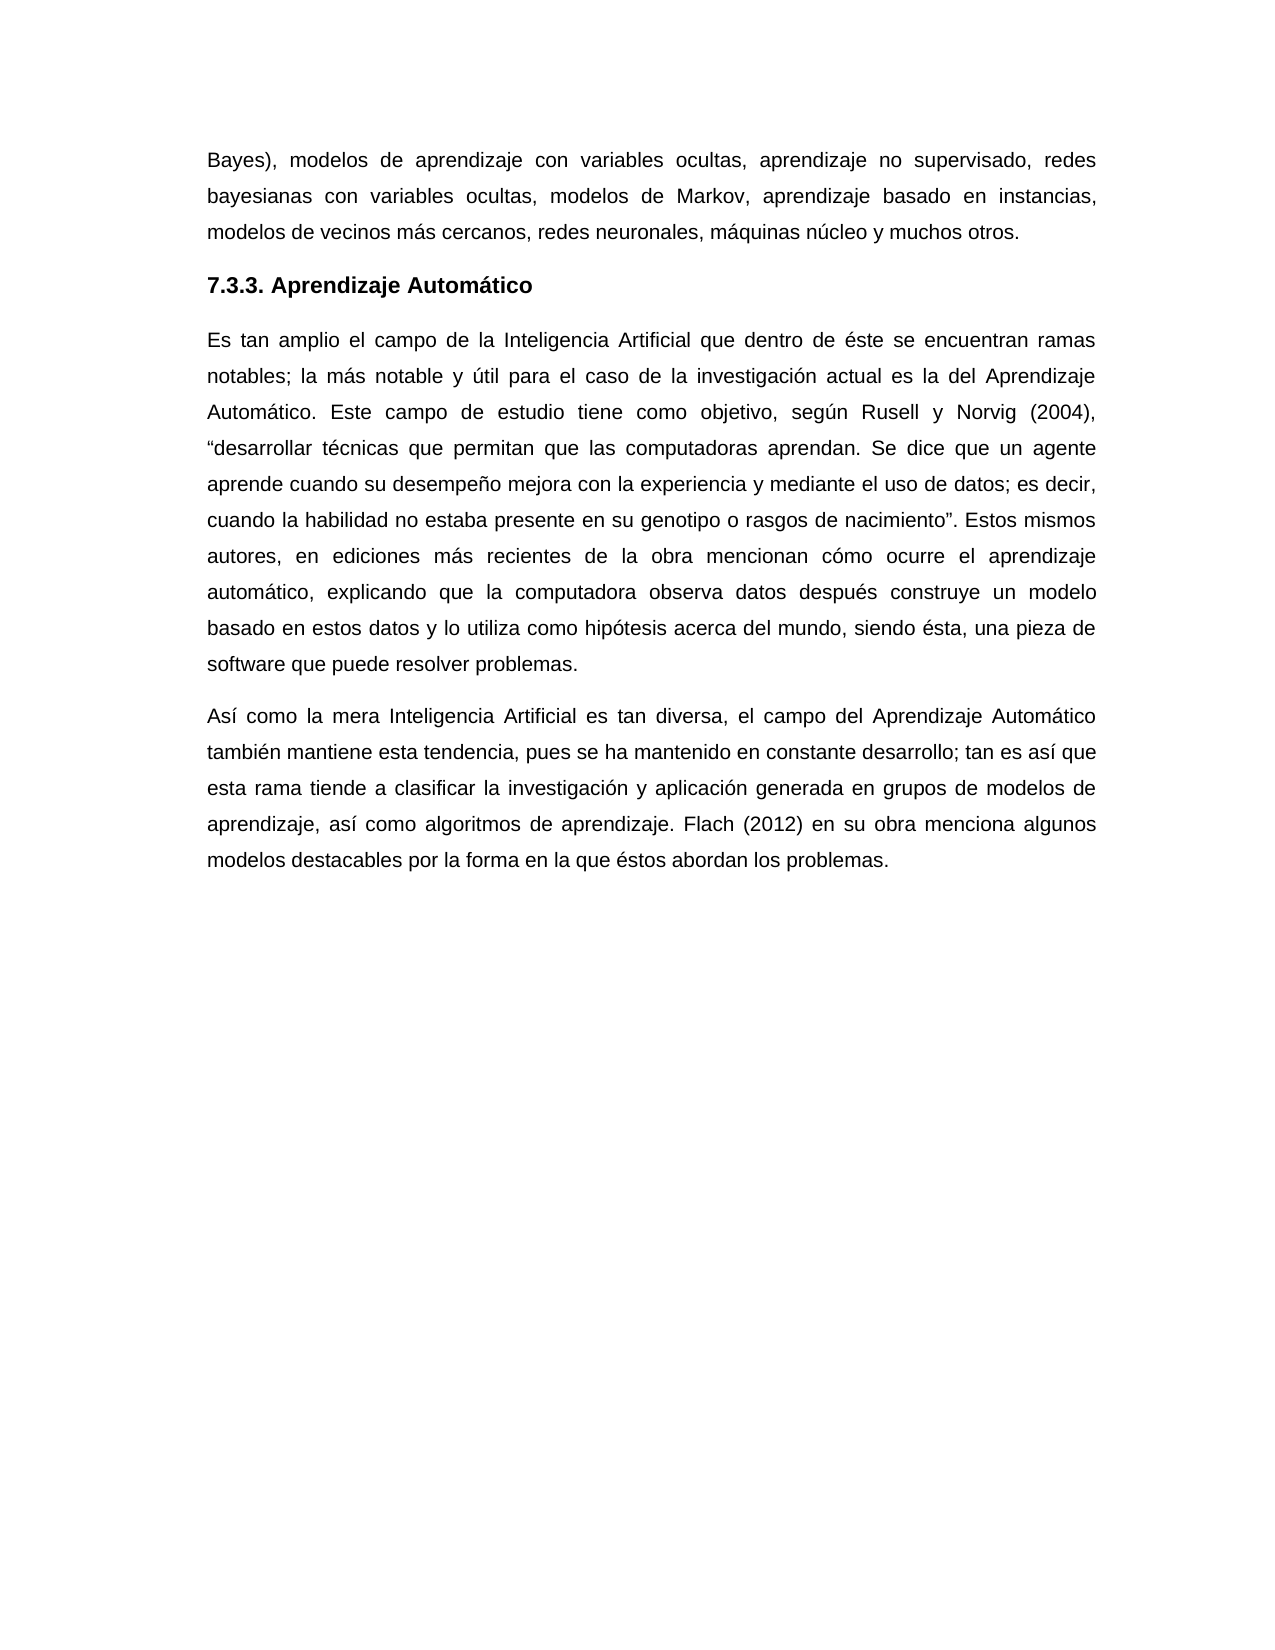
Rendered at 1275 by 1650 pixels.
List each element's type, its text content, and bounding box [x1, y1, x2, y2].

text Así como la mera Inteligencia Artificial es tan diversa, el campo del Aprendizaje Automático también mantiene esta tendencia, pues se ha mantenido en constante desarrollo; tan es así que esta rama tiende a clasificar la investigación y aplicación generada en grupos de modelos de aprendizaje, así como algoritmos de aprendizaje. Flach (2012) en su obra menciona algunos modelos destacables por la forma en la que éstos abordan los problemas. [207, 704, 1098, 872]
text 7.3.3. Aprendizaje Automático [207, 272, 1098, 298]
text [207, 148, 1098, 243]
text Es tan amplio el campo de la Inteligencia Artificial que dentro de éste se encuentran ramas notables; la más notable y útil para el caso de la investigación actual es la del Aprendizaje Automático. Este campo de estudio tiene como objetivo, según Rusell y Norvig (2004), “desarrollar técnicas que permitan que las computadoras aprendan. Se dice que un agente aprende cuando su desempeño mejora con la experiencia y mediante el uso de datos; es decir, cuando la habilidad no estaba presente en su genotipo o rasgos de nacimiento”. Estos mismos autores, en ediciones más recientes de la obra mencionan cómo ocurre el aprendizaje automático, explicando que la computadora observa datos después construye un modelo basado en estos datos y lo utiliza como hipótesis acerca del mundo, siendo ésta, una pieza de software que puede resolver problemas. [207, 328, 1098, 676]
